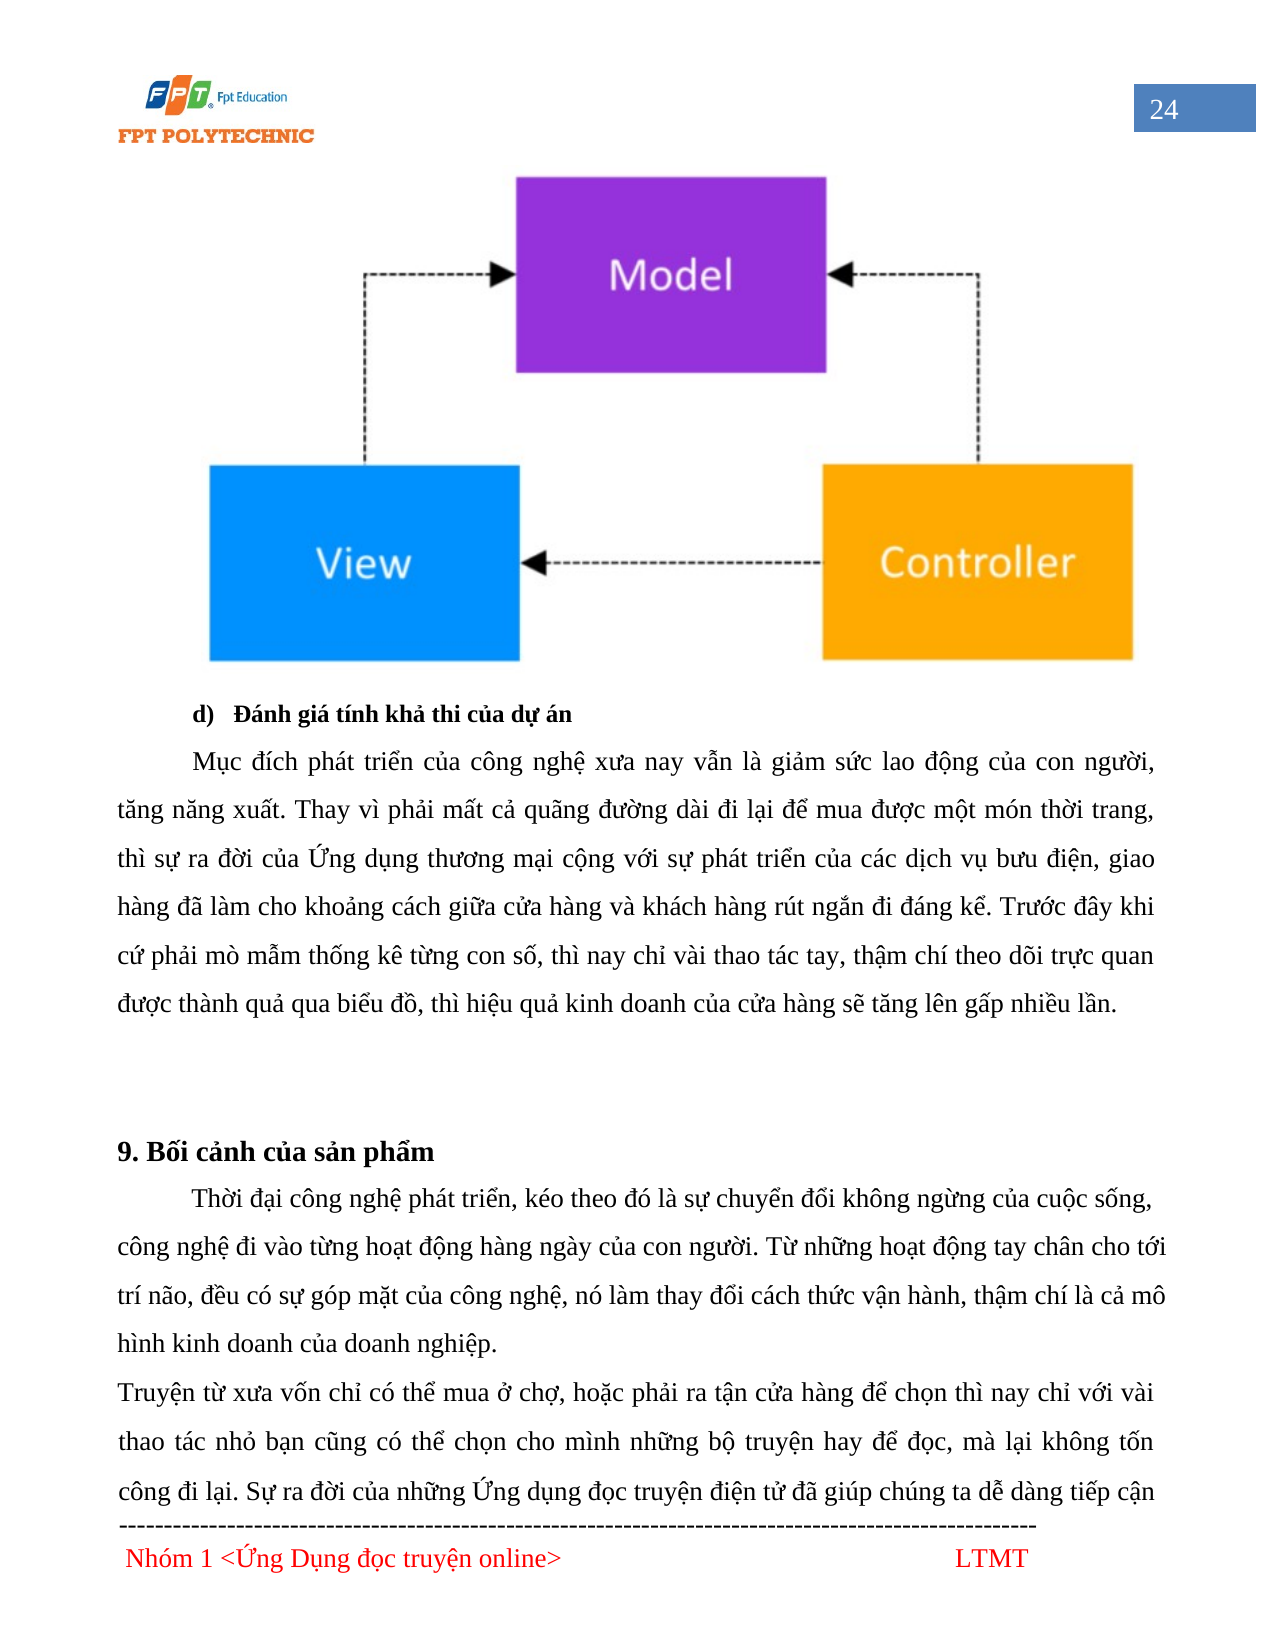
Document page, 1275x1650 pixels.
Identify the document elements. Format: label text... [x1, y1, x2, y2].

picture [200, 165, 1140, 674]
text Thời đại công nghệ phát triển, kéo theo đó là sự chuyển đổi không ngừng của cuộc sống, công nghệ đi vào từng hoạt động hàng ngày của con người. Từ những hoạt động tay chân cho tới trí não, đều có sự góp mặt của công nghệ, nó làm thay đổi cách thức vận hành, thậm chí là cả mô hình kinh doanh của doanh nghiệp. [117, 1182, 1185, 1359]
picture [118, 75, 316, 143]
subtitle d) Đánh giá tính khả thi của dự án [192, 699, 1192, 728]
subtitle 9. Bối cảnh của sản phẩm [117, 1134, 1192, 1167]
text Mục đích phát triển của công nghệ xưa nay vẫn là giảm sức lao động của con người, tăng năng xuất. Thay vì phải mất cả quãng đường dài đi lại để mua được một món thời trang, thì sự ra đời của Ứng dụng thương mại cộng với sự phát triển của các dịch vụ bưu điện, giao hàng đã làm cho khoảng cách giữa cửa hàng và khách hàng rút ngắn đi đáng kể. Trước đây khi cứ phải mò mẫm thống kê từng con số, thì nay chỉ vài thao tác tay, thậm chí theo dõi trực quan được thành quả qua biểu đồ, thì hiệu quả kinh doanh của cửa hàng sẽ tăng lên gấp nhiều lần. [117, 744, 1156, 1018]
